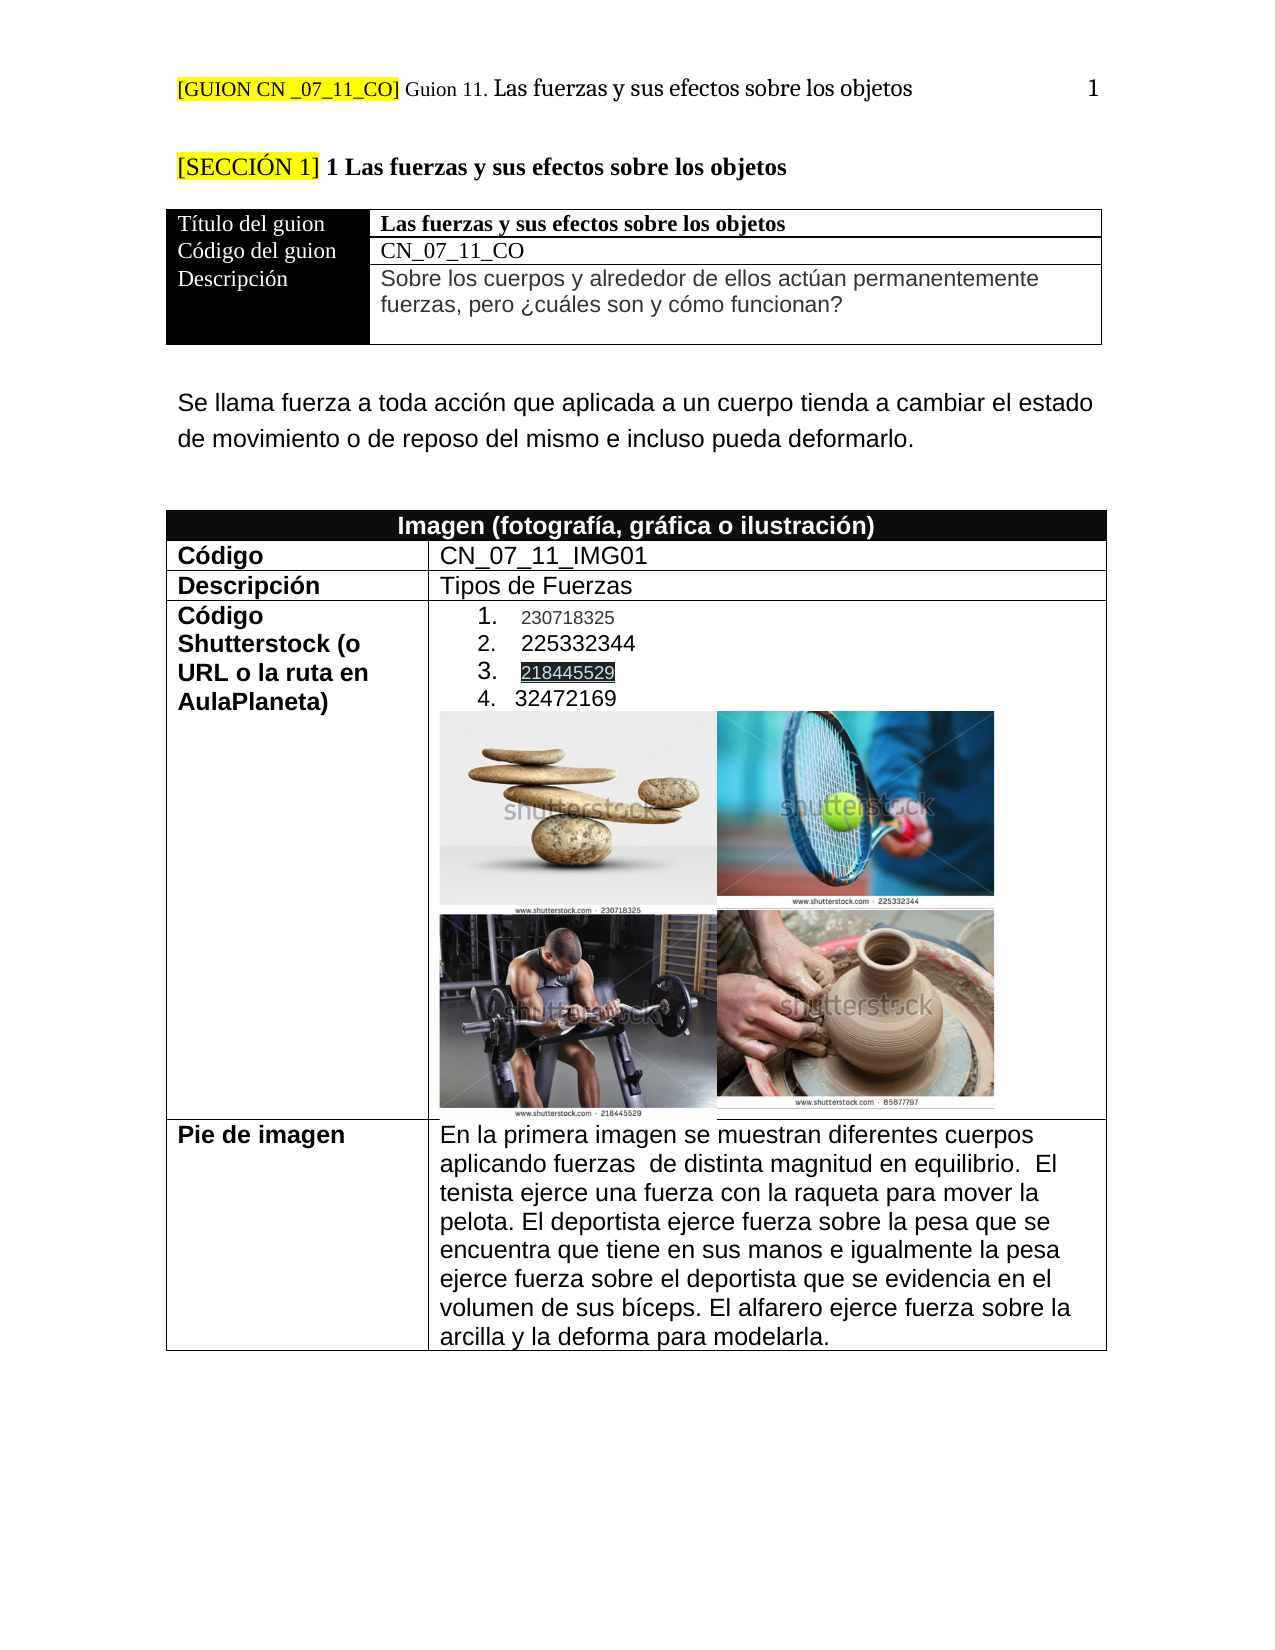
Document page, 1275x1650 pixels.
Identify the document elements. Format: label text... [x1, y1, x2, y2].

table_cell Descripción [167, 265, 369, 344]
table_cell Tipos de Fuerzas [429, 571, 1106, 600]
table_header Título del guion [167, 210, 369, 236]
table_cell CN_07_11_CO [370, 238, 1101, 264]
picture [439, 711, 995, 1120]
text [SECCIÓN 1] 1 Las fuerzas y sus efectos sobre los objetos [319, 152, 1098, 180]
table_cell CN_07_11_IMG01 [429, 541, 1106, 570]
table_cell Código Shutterstock (o URL o la ruta en AulaPlaneta) [167, 601, 428, 1119]
table_cell Pie de imagen [167, 1120, 428, 1350]
table_cell Descripción [167, 571, 428, 600]
text Se llama fuerza a toda acción que aplicada a un cuerpo tienda a cambiar el estado de movimiento o de reposo del mismo e incluso pueda deformarlo. [177, 345, 1098, 453]
table_header Las fuerzas y sus efectos sobre los objetos [370, 210, 1101, 236]
table_cell Código [167, 541, 428, 570]
table_cell Código del guion [167, 238, 369, 264]
table_cell Sobre los cuerpos y alrededor de ellos actúan permanentemente fuerzas, pero ¿cuáles son y cómo funcionan? [370, 265, 1101, 344]
table_cell 230718325 225332344 218445529 32472169 [429, 601, 1106, 1119]
table_cell En la primera imagen se muestran diferentes cuerpos aplicando fuerzas de distinta magnitud en equilibrio. El tenista ejerce una fuerza con la raqueta para mover la pelota. El deportista ejerce fuerza sobre la pesa que se encuentra que tiene en sus manos e igualmente la pesa ejerce fuerza sobre el deportista que se evidencia en el volumen de sus bíceps. El alfarero ejerce fuerza sobre la arcilla y la deforma para modelarla. [429, 1120, 1106, 1350]
table_header Imagen (fotografía, gráfica o ilustración) [167, 511, 1106, 540]
